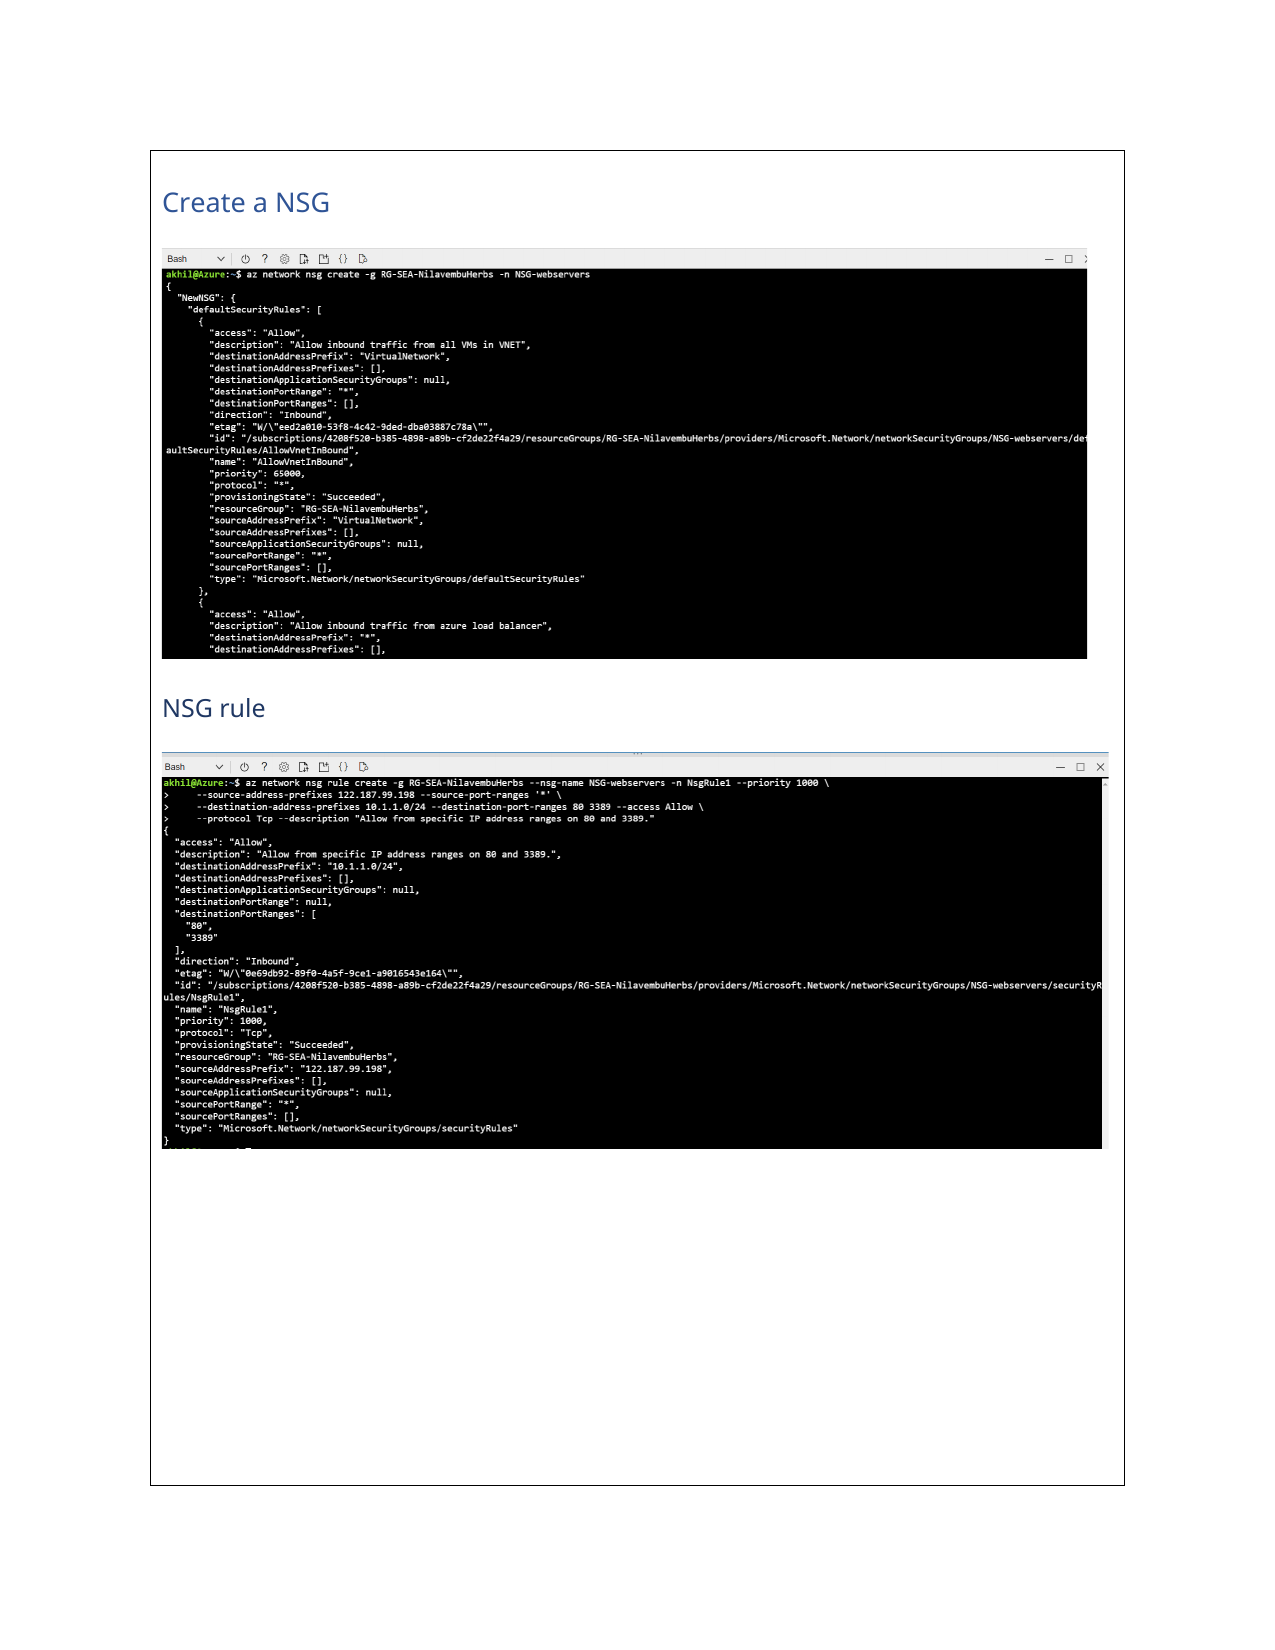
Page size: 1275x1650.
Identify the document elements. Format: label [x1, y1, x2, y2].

picture [161, 248, 1088, 659]
table_header [151, 151, 1124, 1485]
picture [161, 752, 1109, 1149]
